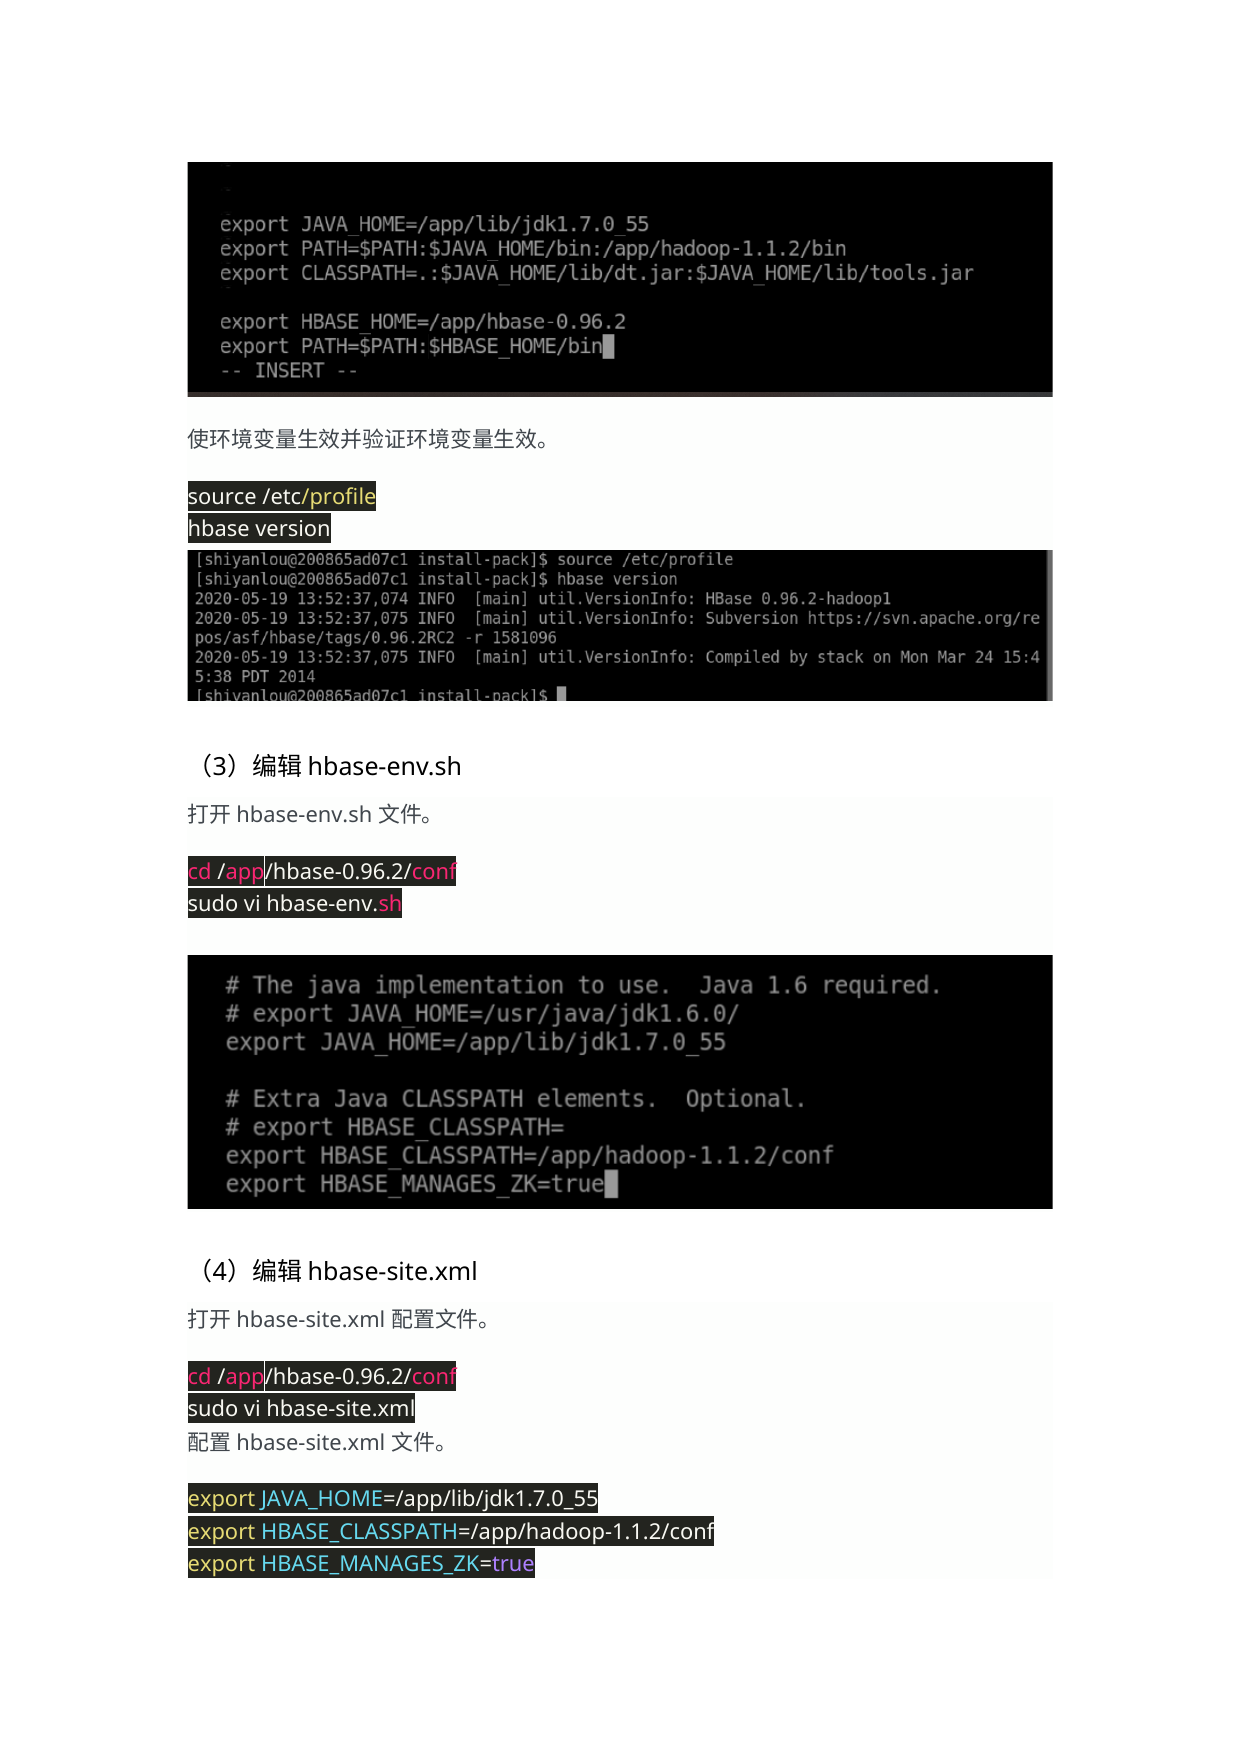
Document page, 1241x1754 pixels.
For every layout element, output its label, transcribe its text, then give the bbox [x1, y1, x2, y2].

text hbase version [187, 512, 1053, 544]
text （4）编辑 hbase-site.xml [187, 1237, 1053, 1302]
picture [187, 162, 1053, 397]
text export HBASE_CLASSPATH=/app/hadoop-1.1.2/conf [187, 1514, 1053, 1547]
picture [187, 955, 1053, 1209]
text 打开 hbase-env.sh 文件。 [187, 797, 1053, 829]
text sudo vi hbase-site.xml [187, 1392, 1053, 1424]
text cd /app/hbase-0.96.2/conf [187, 854, 1053, 887]
text （3）编辑 hbase-env.sh [187, 732, 1053, 797]
text sudo vi hbase-env.sh [187, 887, 1053, 919]
text cd /app/hbase-0.96.2/conf [187, 1359, 1053, 1392]
text 配置 hbase-site.xml 文件。 [187, 1424, 1053, 1457]
picture [187, 550, 1053, 701]
text 使环境变量生效并验证环境变量生效。 [187, 397, 1053, 454]
text export JAVA_HOME=/app/lib/jdk1.7.0_55 [187, 1482, 1053, 1514]
text source /etc/profile [187, 479, 1053, 512]
text export HBASE_MANAGES_ZK=true [187, 1547, 1053, 1579]
text 打开 hbase-site.xml 配置文件。 [187, 1302, 1053, 1334]
